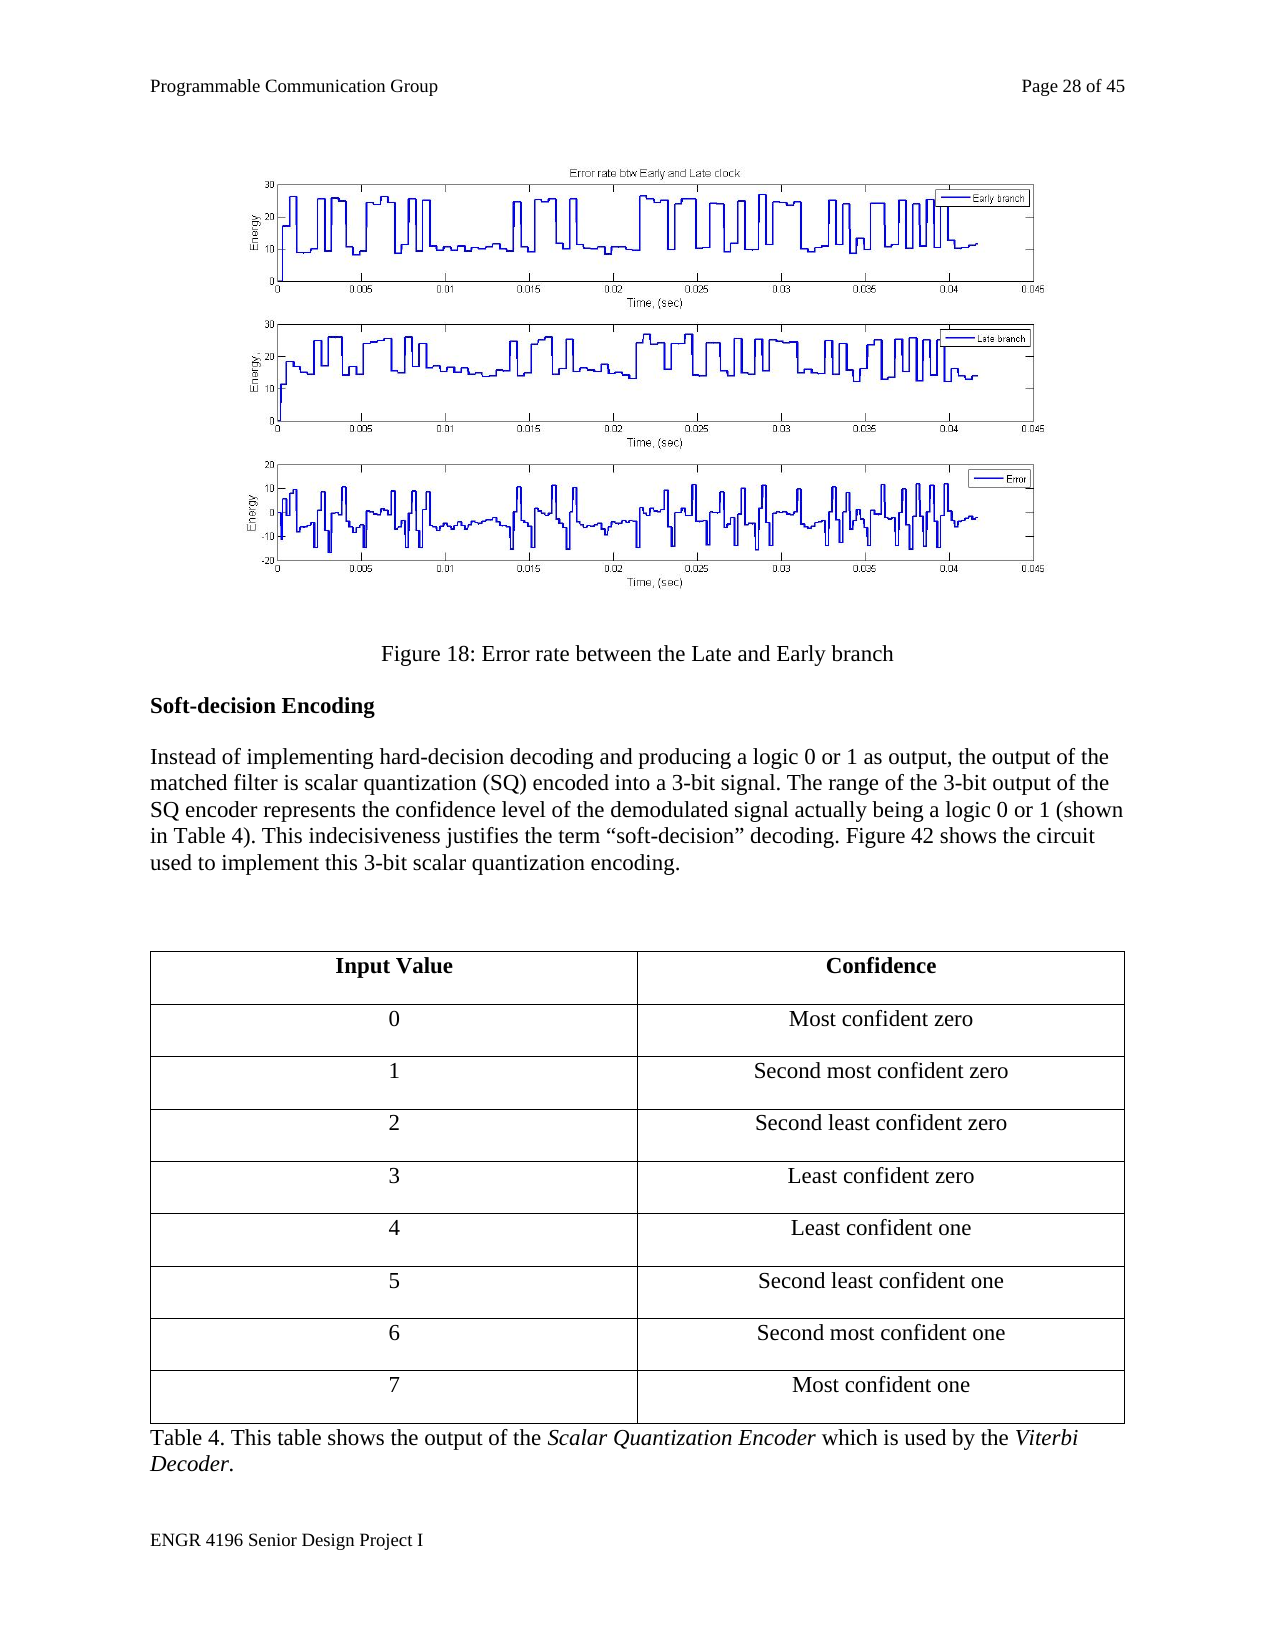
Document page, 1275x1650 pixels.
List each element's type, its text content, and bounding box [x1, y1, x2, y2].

table_header Confidence [638, 952, 1124, 1004]
table_cell Second least confident zero [638, 1110, 1124, 1161]
table_cell 5 [151, 1267, 637, 1318]
table_cell 0 [151, 1005, 637, 1056]
table_cell Most confident one [638, 1371, 1124, 1423]
table_header Input Value [151, 952, 637, 1004]
table_cell 4 [151, 1214, 637, 1266]
table_cell Second most confident zero [638, 1057, 1124, 1108]
table_cell 7 [151, 1371, 637, 1423]
picture [150, 150, 1125, 616]
table_cell Least confident zero [638, 1162, 1124, 1213]
text Table 4. This table shows the output of the Scalar Quantization Encoder which is used by the Viterbi Decoder. [150, 1424, 1125, 1477]
table_cell Second most confident one [638, 1319, 1124, 1370]
text Figure 18: Error rate between the Late and Early branch [150, 640, 1125, 667]
table_cell 6 [151, 1319, 637, 1370]
text Soft-decision Encoding [150, 692, 1125, 718]
text Instead of implementing hard-decision decoding and producing a logic 0 or 1 as output, the output of the matched filter is scalar quantization (SQ) encoded into a 3-bit signal. The range of the 3-bit output of the SQ encoder represents the confidence level of the demodulated signal actually being a logic 0 or 1 (shown in Table 4). This indecisiveness justifies the term “soft-decision” decoding. Figure 42 shows the circuit used to implement this 3-bit scalar quantization encoding. [150, 743, 1125, 875]
table_cell Second least confident one [638, 1267, 1124, 1318]
table_cell Least confident one [638, 1214, 1124, 1266]
table_cell 1 [151, 1057, 637, 1108]
table_cell 3 [151, 1162, 637, 1213]
table_cell 2 [151, 1110, 637, 1161]
table_cell Most confident zero [638, 1005, 1124, 1056]
